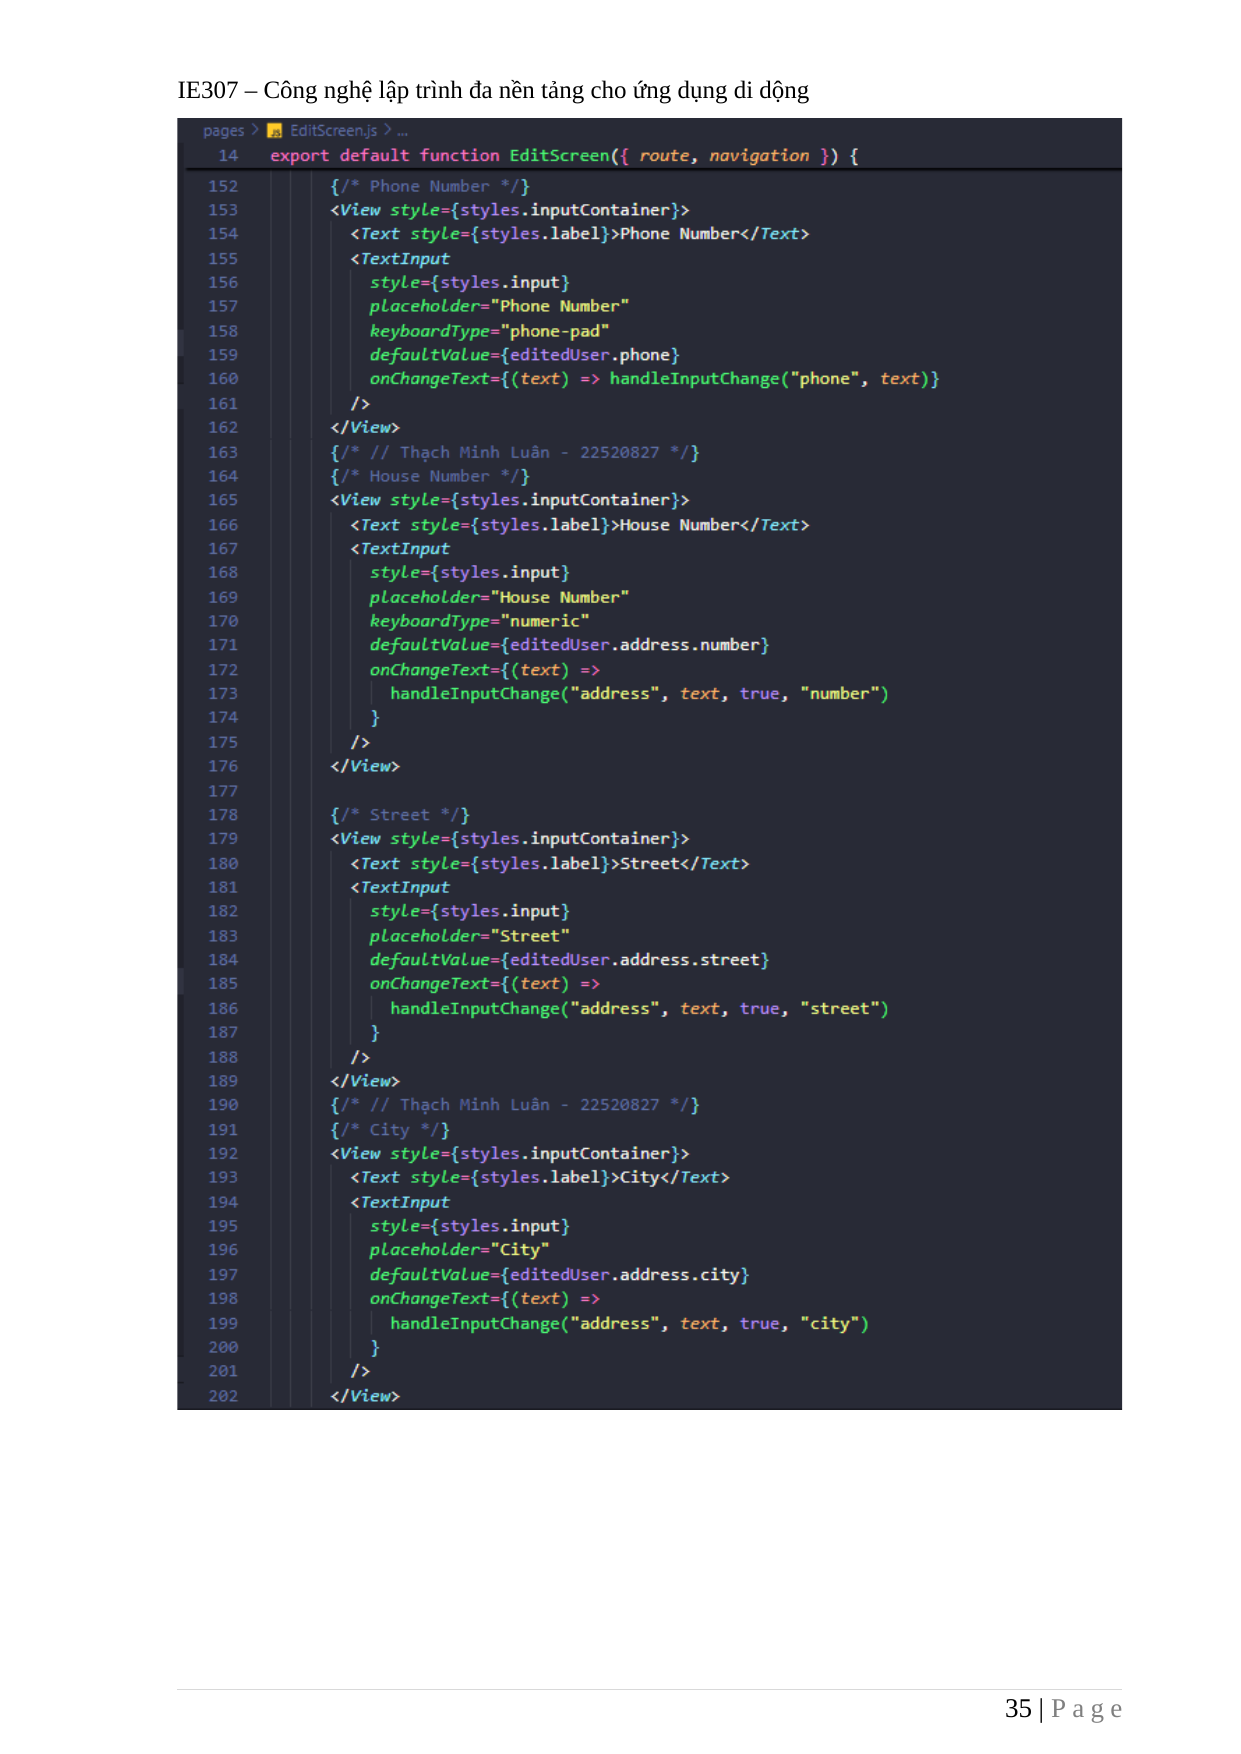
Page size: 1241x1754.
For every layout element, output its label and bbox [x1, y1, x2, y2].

picture [177, 118, 1123, 1410]
